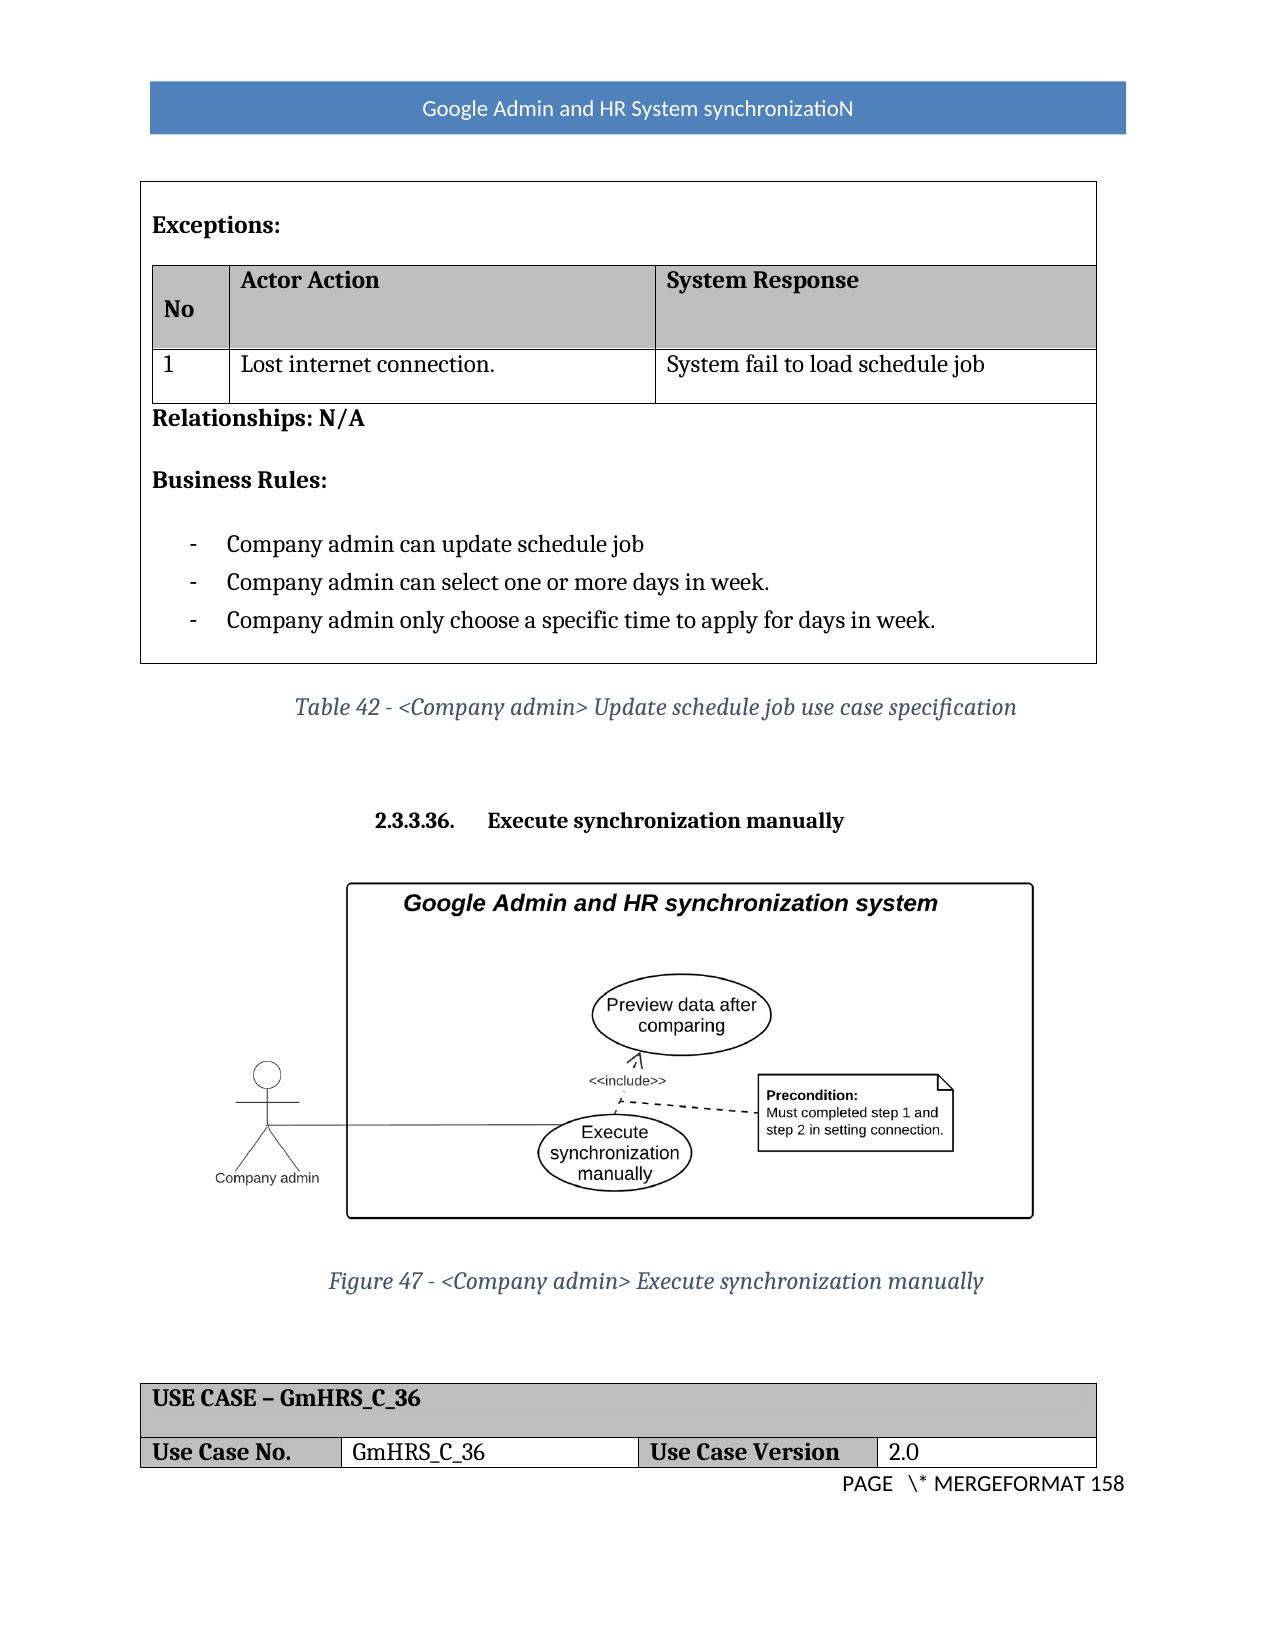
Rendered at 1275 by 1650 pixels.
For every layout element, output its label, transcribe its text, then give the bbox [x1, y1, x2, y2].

text Table 42 - <Company admin> Update schedule job use case specification [187, 693, 1125, 721]
table_cell GmHRS_C_36 [342, 1438, 638, 1467]
table_header USE CASE – GmHRS_C_36 [141, 1384, 1096, 1437]
table_cell Use Case Version [639, 1438, 877, 1467]
table_cell 2.0 [878, 1438, 1096, 1467]
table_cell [141, 182, 1096, 662]
text Figure 47 - <Company admin> Execute synchronization manually [187, 1267, 1125, 1296]
subtitle Execute synchronization manually [375, 808, 1125, 834]
picture [187, 867, 1049, 1234]
table_cell Use Case No. [141, 1438, 341, 1467]
